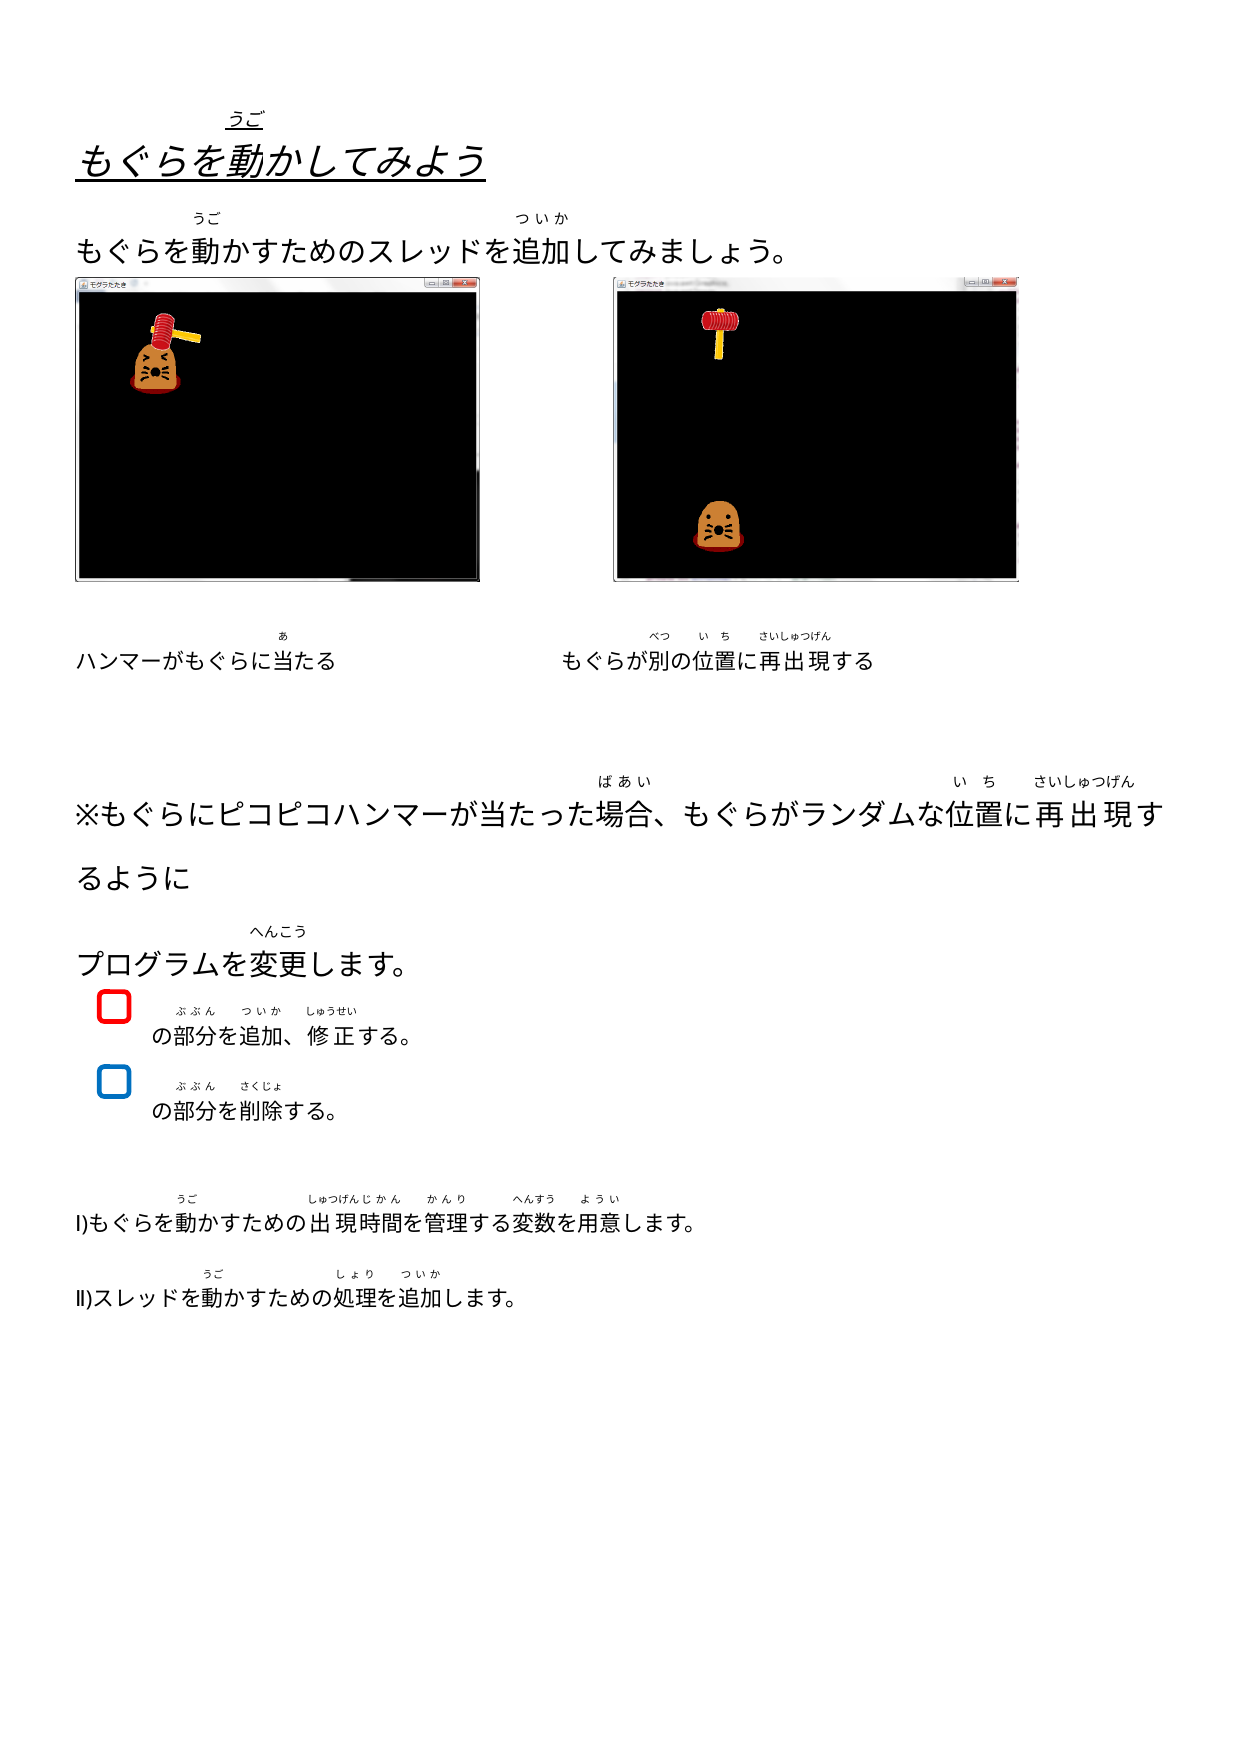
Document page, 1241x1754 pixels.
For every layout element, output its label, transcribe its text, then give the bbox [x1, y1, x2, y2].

text もぐらをかしてみよう [75, 89, 1165, 202]
text プログラムをします。 [75, 914, 1165, 989]
text もぐらをかすためのスレッドをしてみましょう。 [75, 202, 1165, 277]
picture [613, 277, 1019, 582]
text ※もぐらにピコピコハンマーが当たった、もぐらがランダムなにするように [75, 764, 1165, 914]
text Ⅰ)もぐらをかすためのをするをします。 [75, 1177, 1165, 1252]
text のをする。 [75, 1064, 1165, 1139]
text Ⅱ)スレッドをかすためのをします。 [75, 1252, 1165, 1327]
text ハンマーがもぐらにたる もぐらがのにする [75, 614, 1165, 689]
picture [75, 277, 480, 582]
text のを、する。 [75, 989, 1165, 1064]
